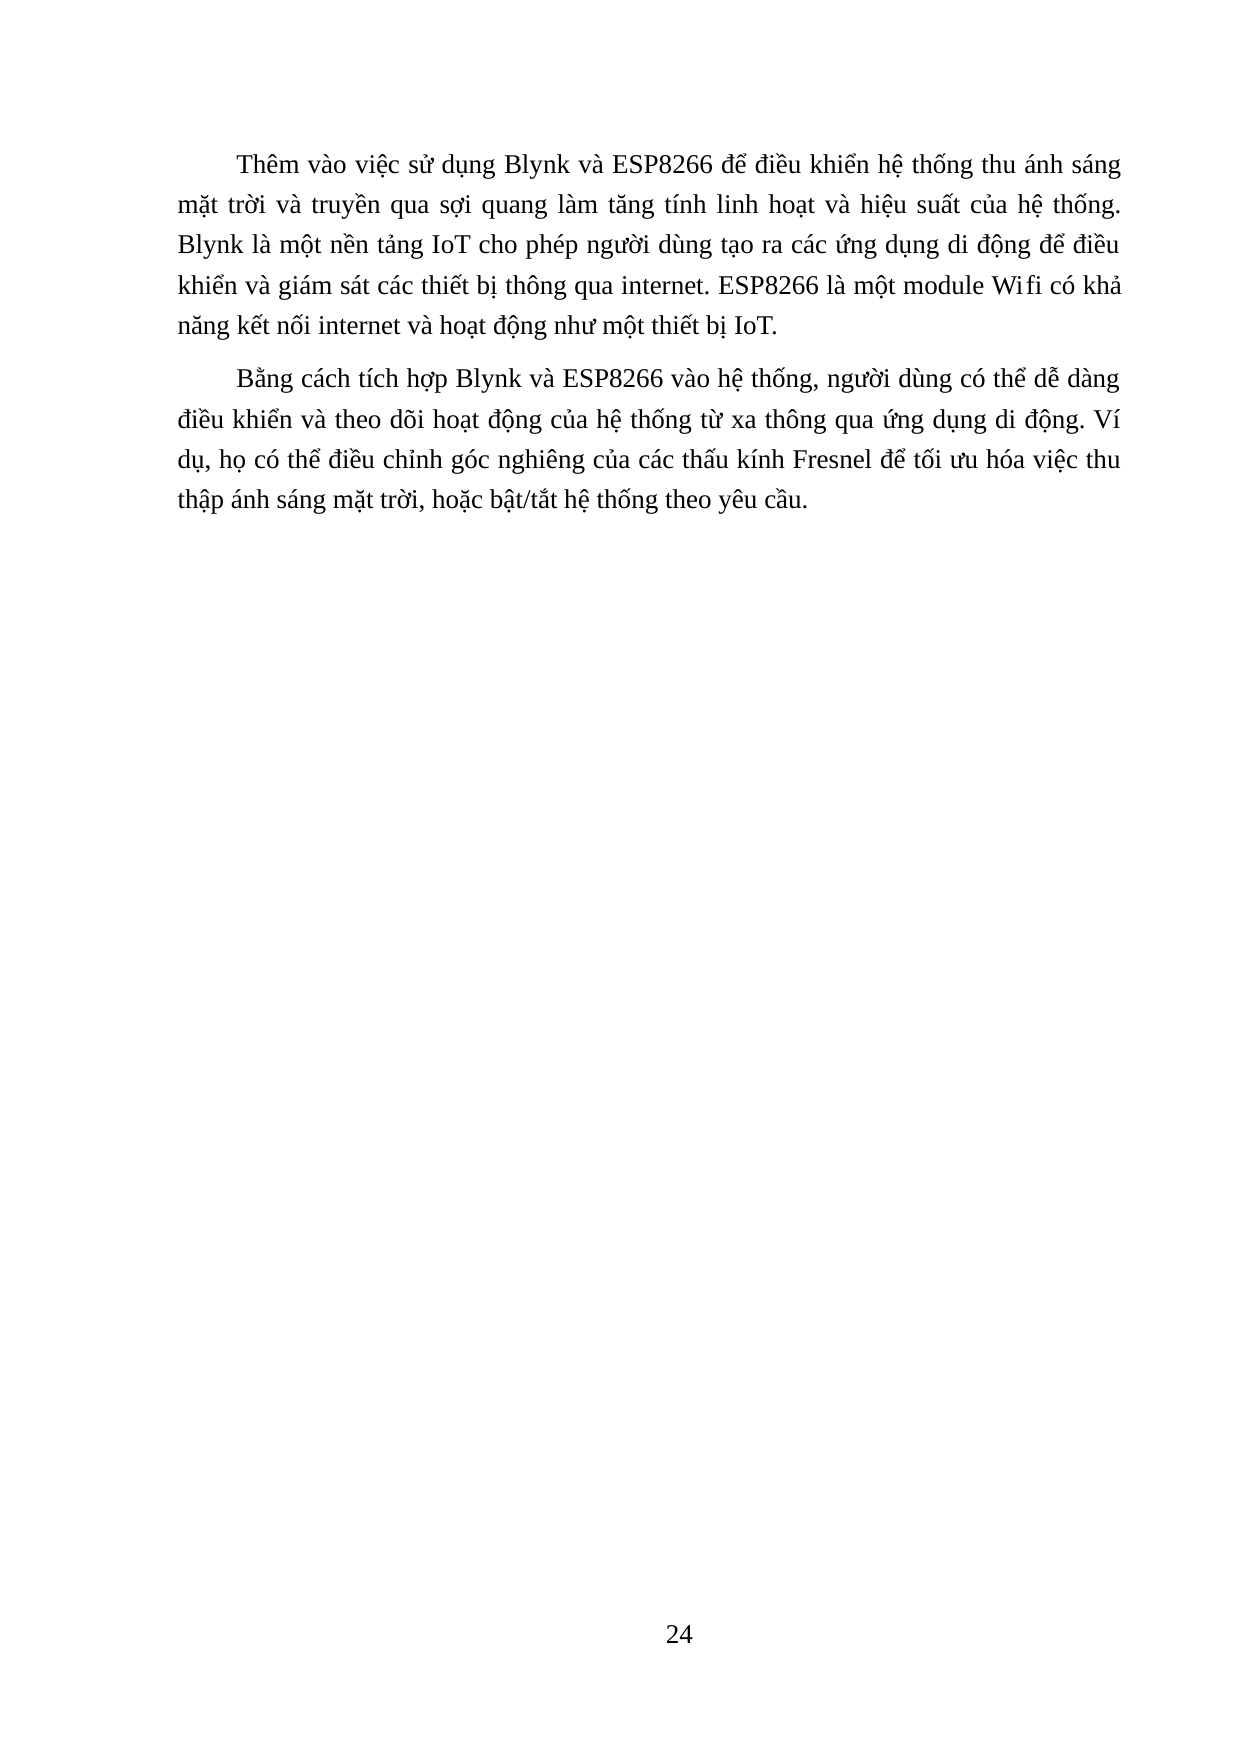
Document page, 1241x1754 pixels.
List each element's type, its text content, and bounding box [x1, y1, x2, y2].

text Thêm vào việc sử dụng Blynk và ESP8266 để điều khiển hệ thống thu ánh sáng mặt trời và truyền qua sợi quang làm tăng tính linh hoạt và hiệu suất của hệ thống. Blynk là một nền tảng IoT cho phép người dùng tạo ra các ứng dụng di động để điều khiển và giám sát các thiết bị thông qua internet. ESP8266 là một module Wifi có khả năng kết nối internet và hoạt động như một thiết bị IoT. [177, 148, 1122, 341]
text Bằng cách tích hợp Blynk và ESP8266 vào hệ thống, người dùng có thể dễ dàng điều khiển và theo dõi hoạt động của hệ thống từ xa thông qua ứng dụng di động. Ví dụ, họ có thể điều chỉnh góc nghiêng của các thấu kính Fresnel để tối ưu hóa việc thu thập ánh sáng mặt trời, hoặc bật/tắt hệ thống theo yêu cầu. [177, 362, 1122, 515]
